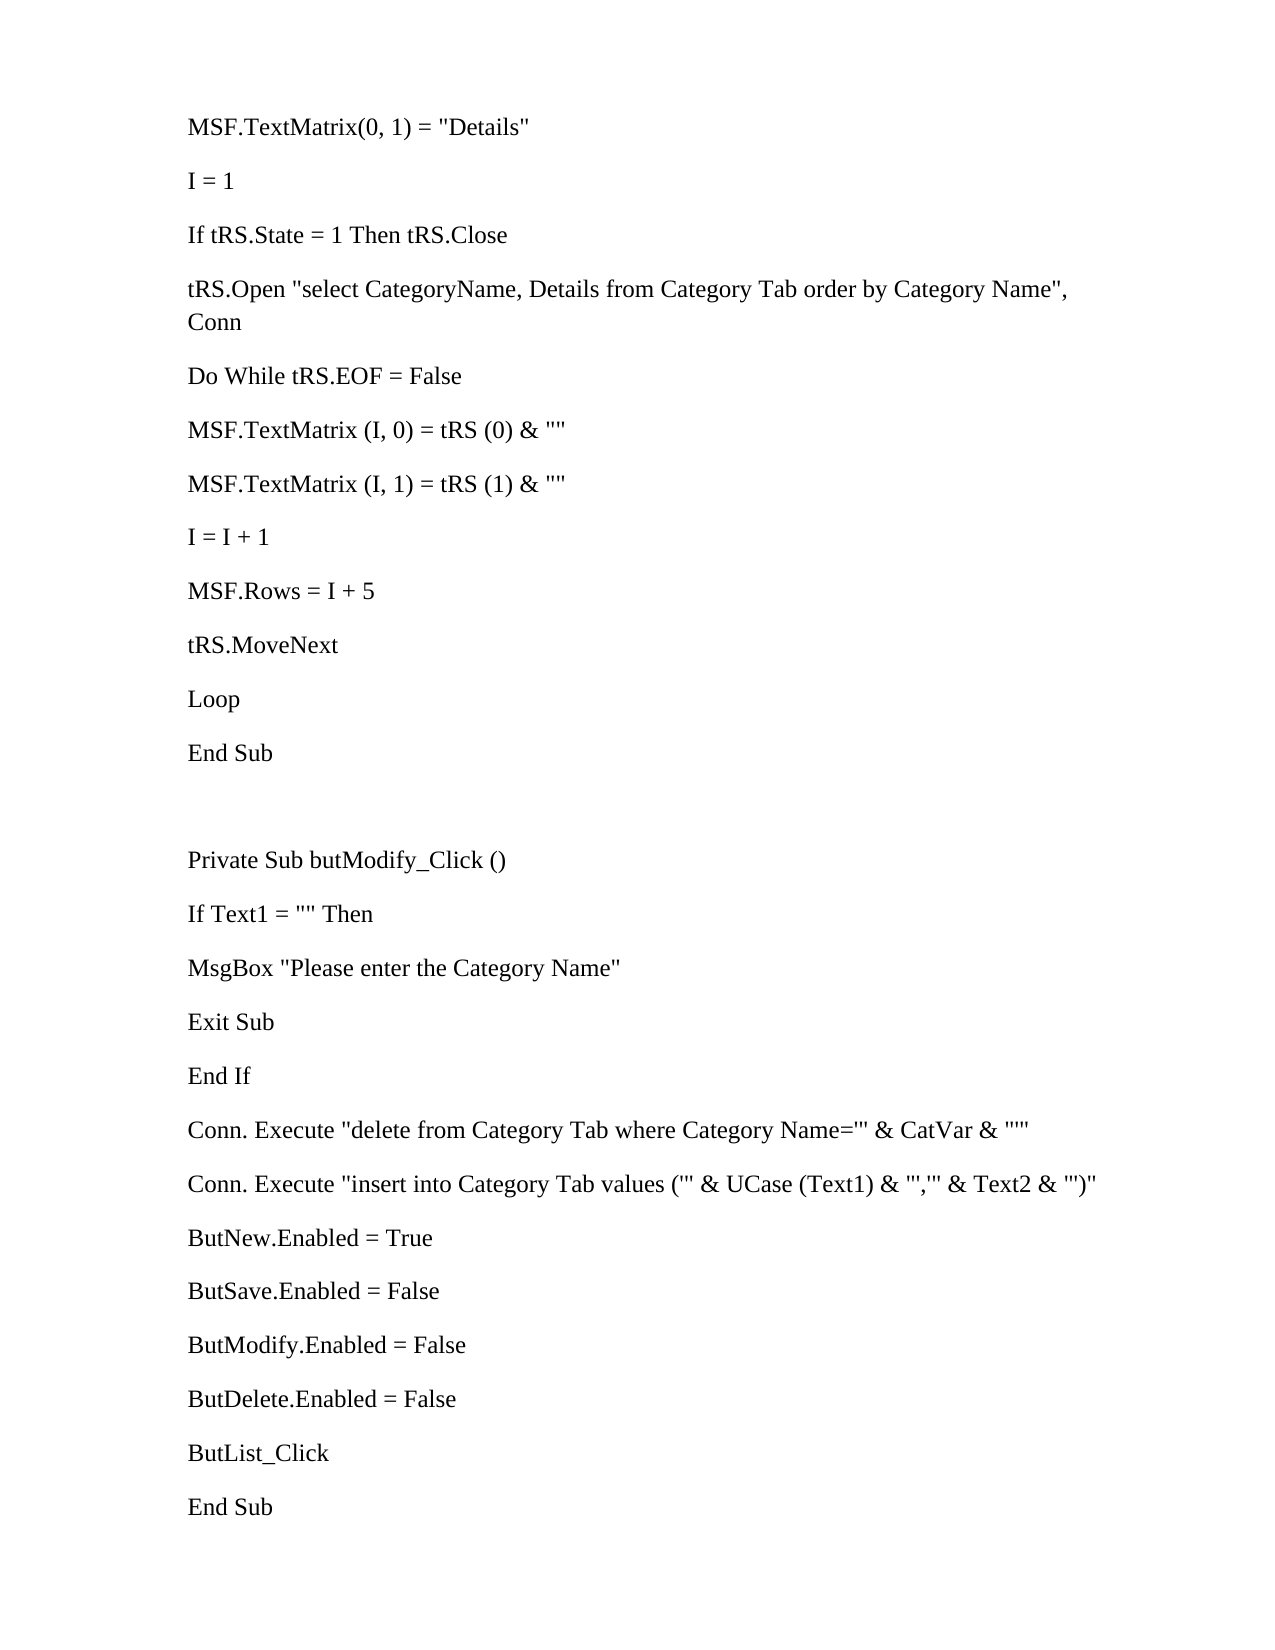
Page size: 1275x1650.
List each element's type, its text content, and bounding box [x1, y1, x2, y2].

text MsgBox "Please enter the Category Name" [187, 953, 1125, 982]
text I = 1 [187, 166, 1125, 195]
text MSF.TextMatrix (I, 1) = tRS (1) & "" [187, 469, 1125, 497]
text MSF.Rows = I + 5 [187, 576, 1125, 605]
text Do While tRS.EOF = False [187, 361, 1125, 390]
text tRS.Open "select CategoryName, Details from Category Tab order by Category Name", Conn [187, 274, 1125, 336]
text MSF.TextMatrix (I, 0) = tRS (0) & "" [187, 415, 1125, 443]
text MSF.TextMatrix(0, 1) = "Details" [187, 112, 1125, 141]
text Conn. Execute "delete from Category Tab where Category Name='" & CatVar & "'" [187, 1115, 1125, 1144]
text ButDelete.Enabled = False [187, 1384, 1125, 1413]
text Loop [187, 684, 1125, 713]
text End Sub [187, 738, 1125, 767]
text ButModify.Enabled = False [187, 1330, 1125, 1359]
text If Text1 = "" Then [187, 899, 1125, 928]
text If tRS.State = 1 Then tRS.Close [187, 220, 1125, 249]
text I = I + 1 [187, 522, 1125, 551]
text Exit Sub [187, 1007, 1125, 1036]
text End If [187, 1061, 1125, 1090]
text tRS.MoveNext [187, 630, 1125, 659]
text ButNew.Enabled = True [187, 1223, 1125, 1251]
text ButSave.Enabled = False [187, 1276, 1125, 1305]
text ButList_Click [187, 1438, 1125, 1467]
text Private Sub butModify_Click () [187, 846, 1125, 874]
text End Sub [187, 1492, 1125, 1521]
text Conn. Execute "insert into Category Tab values ('" & UCase (Text1) & "','" & Text2 & "')" [187, 1169, 1125, 1197]
